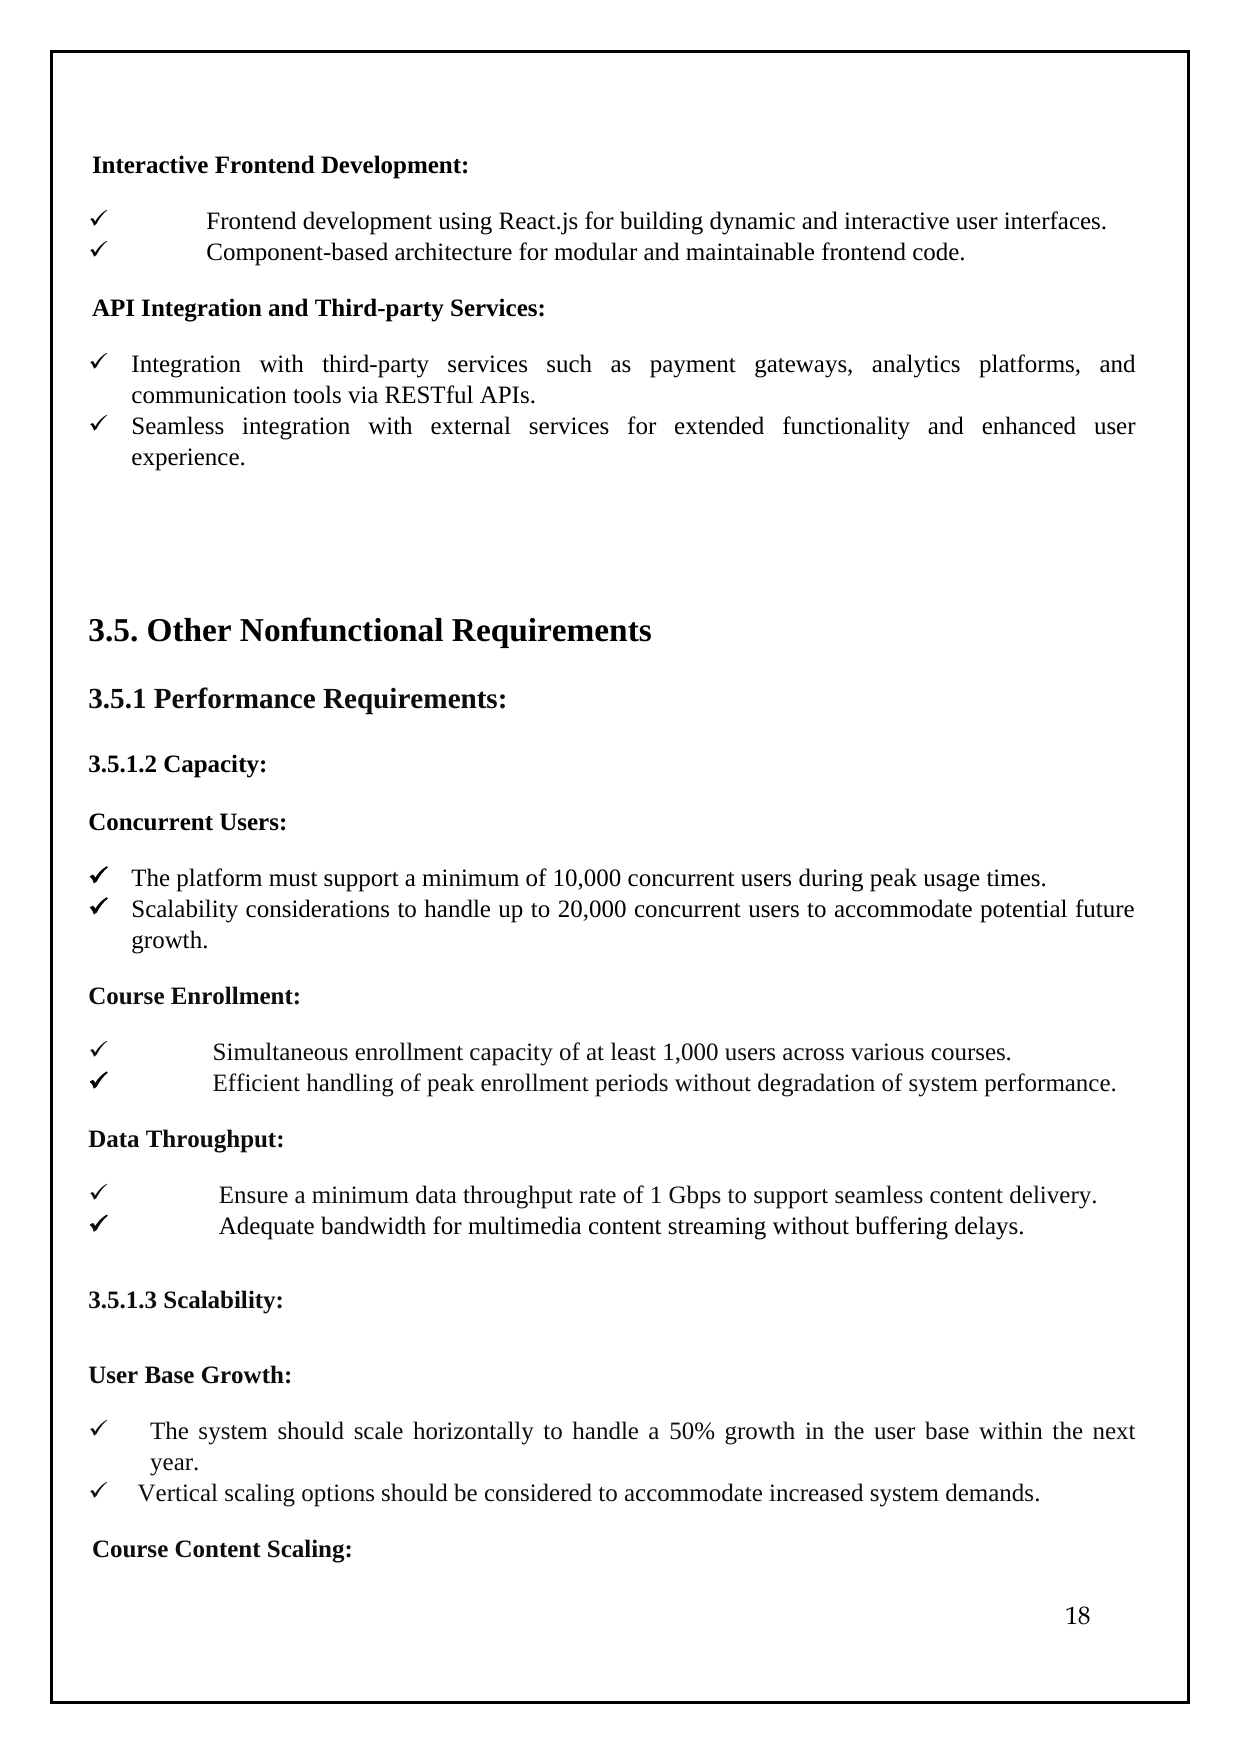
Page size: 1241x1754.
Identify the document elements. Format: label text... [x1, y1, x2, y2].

text Data Throughput: [59, 1124, 1137, 1153]
list Seamless integration with external services for extended functionality and enhanced user experience. [88, 411, 1137, 471]
subtitle 3.5.1 Performance Requirements: [88, 681, 1137, 714]
list Vertical scaling options should be considered to accommodate increased system demands. [59, 1478, 1137, 1507]
list Integration with third-party services such as payment gateways, analytics platforms, and communication tools via RESTful APIs. [88, 349, 1137, 409]
text Concurrent Users: [59, 807, 1137, 835]
text Interactive Frontend Development: [88, 150, 1137, 179]
list Ensure a minimum data throughput rate of 1 Gbps to support seamless content delivery. [59, 1180, 1137, 1209]
list Efficient handling of peak enrollment periods without degradation of system performance. [59, 1068, 1137, 1097]
text Course Content Scaling: [59, 1534, 1137, 1563]
list The system should scale horizontally to handle a 50% growth in the user base within the next year. [59, 1416, 1137, 1476]
text 3.5.1.3 Scalability: [59, 1285, 1137, 1314]
subtitle 3.5.1.2 Capacity: [88, 749, 1137, 777]
list Scalability considerations to handle up to 20,000 concurrent users to accommodate potential future growth. [59, 894, 1137, 953]
list Frontend development using React.js for building dynamic and interactive user interfaces. [88, 206, 1137, 235]
text API Integration and Third-party Services: [88, 293, 1137, 322]
list Component-based architecture for modular and maintainable frontend code. [88, 237, 1137, 266]
list Adequate bandwidth for multimedia content streaming without buffering delays. [59, 1211, 1137, 1240]
text 3.5. Other Nonfunctional Requirements [88, 610, 1137, 649]
text Course Enrollment: [59, 981, 1137, 1009]
text User Base Growth: [59, 1360, 1137, 1388]
list The platform must support a minimum of 10,000 concurrent users during peak usage times. [59, 863, 1137, 891]
list Simultaneous enrollment capacity of at least 1,000 users across various courses. [59, 1037, 1137, 1066]
